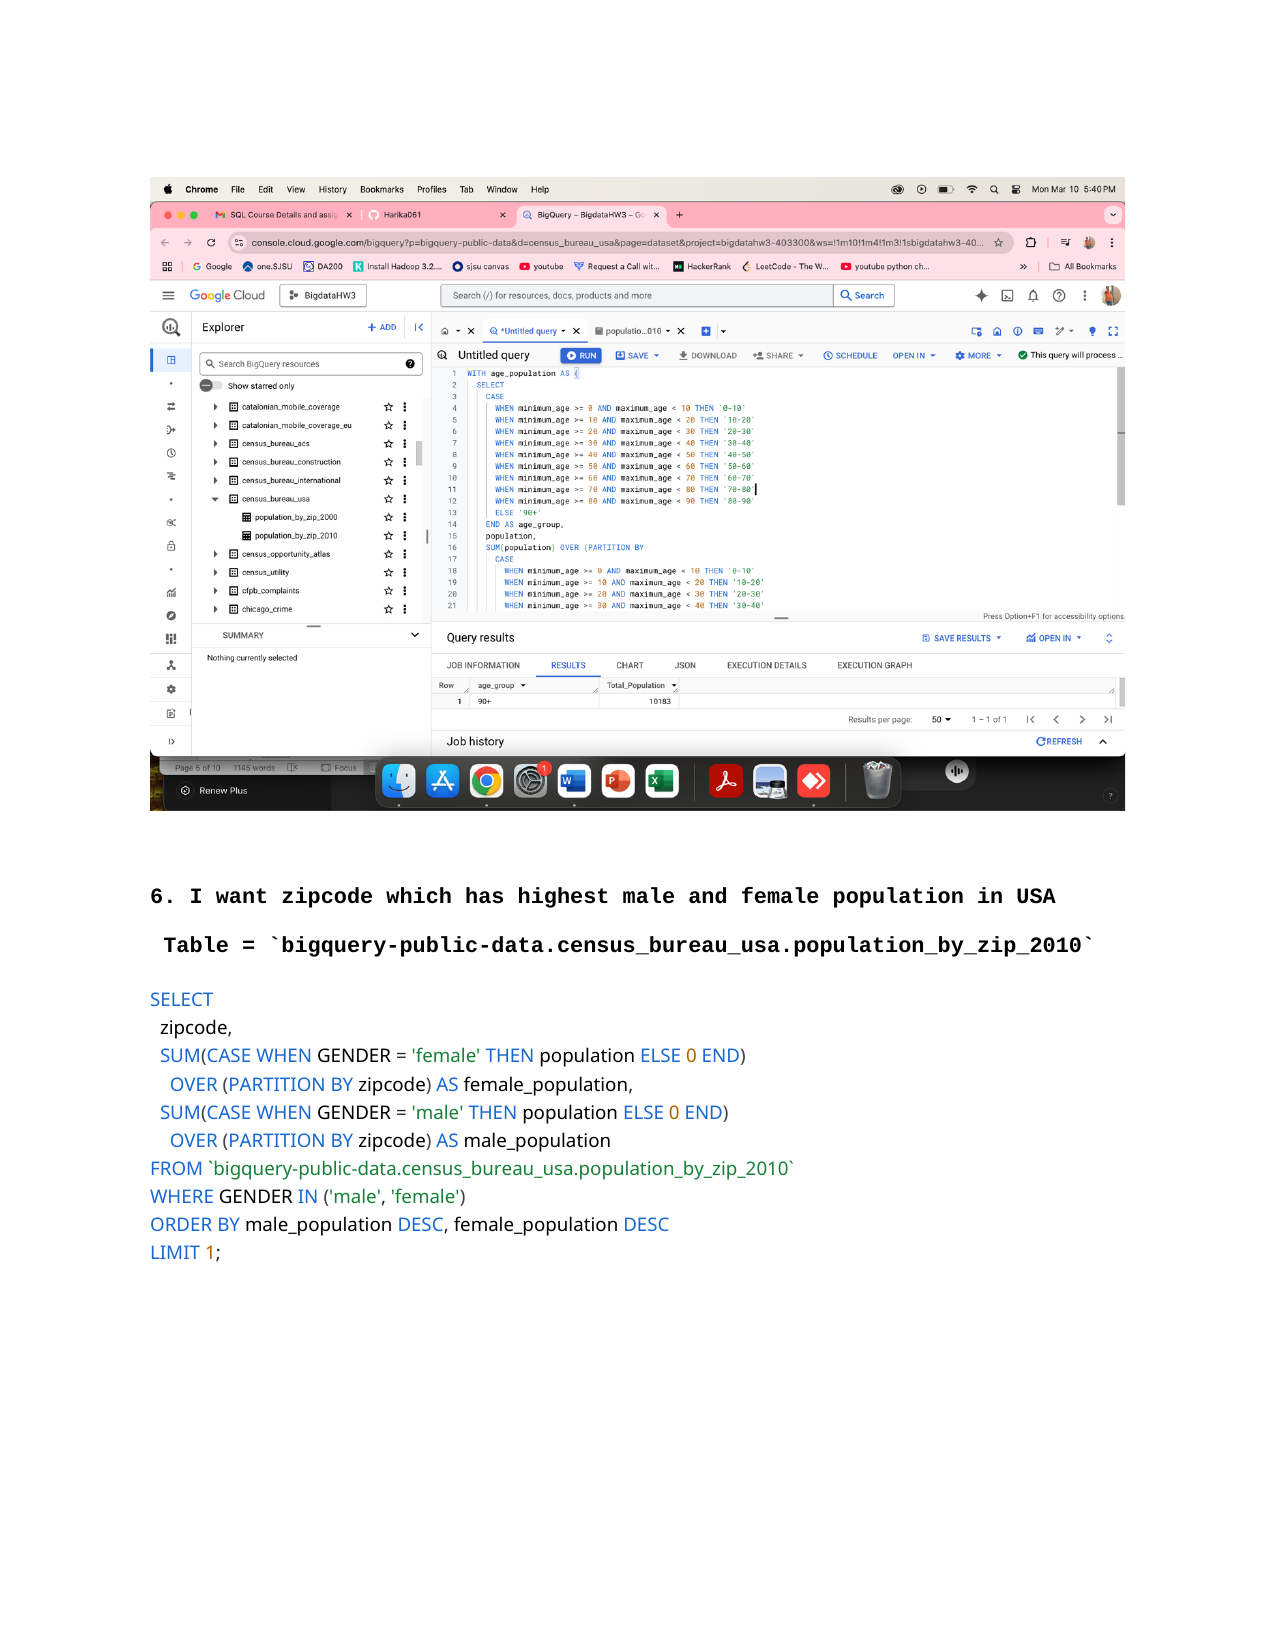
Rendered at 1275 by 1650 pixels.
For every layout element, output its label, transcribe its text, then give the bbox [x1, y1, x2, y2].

text WHERE GENDER IN ('male', 'female') [150, 1181, 1125, 1209]
text ORDER BY male_population DESC, female_population DESC [150, 1209, 1125, 1237]
picture [150, 177, 1125, 811]
text 6. I want zipcode which has highest male and female population in USA [150, 885, 1125, 909]
text OVER (PARTITION BY zipcode) AS male_population [150, 1124, 1125, 1153]
text SELECT [150, 984, 1125, 1012]
text FROM `bigquery-public-data.census_bureau_usa.population_by_zip_2010` [150, 1153, 1125, 1181]
text LIMIT 1; [150, 1237, 1125, 1265]
text SUM(CASE WHEN GENDER = 'female' THEN population ELSE 0 END) [150, 1040, 1125, 1068]
text Table = `bigquery-public-data.census_bureau_usa.population_by_zip_2010` [150, 934, 1125, 959]
text zipcode, [150, 1012, 1125, 1040]
text SUM(CASE WHEN GENDER = 'male' THEN population ELSE 0 END) [150, 1096, 1125, 1124]
text OVER (PARTITION BY zipcode) AS female_population, [150, 1068, 1125, 1096]
